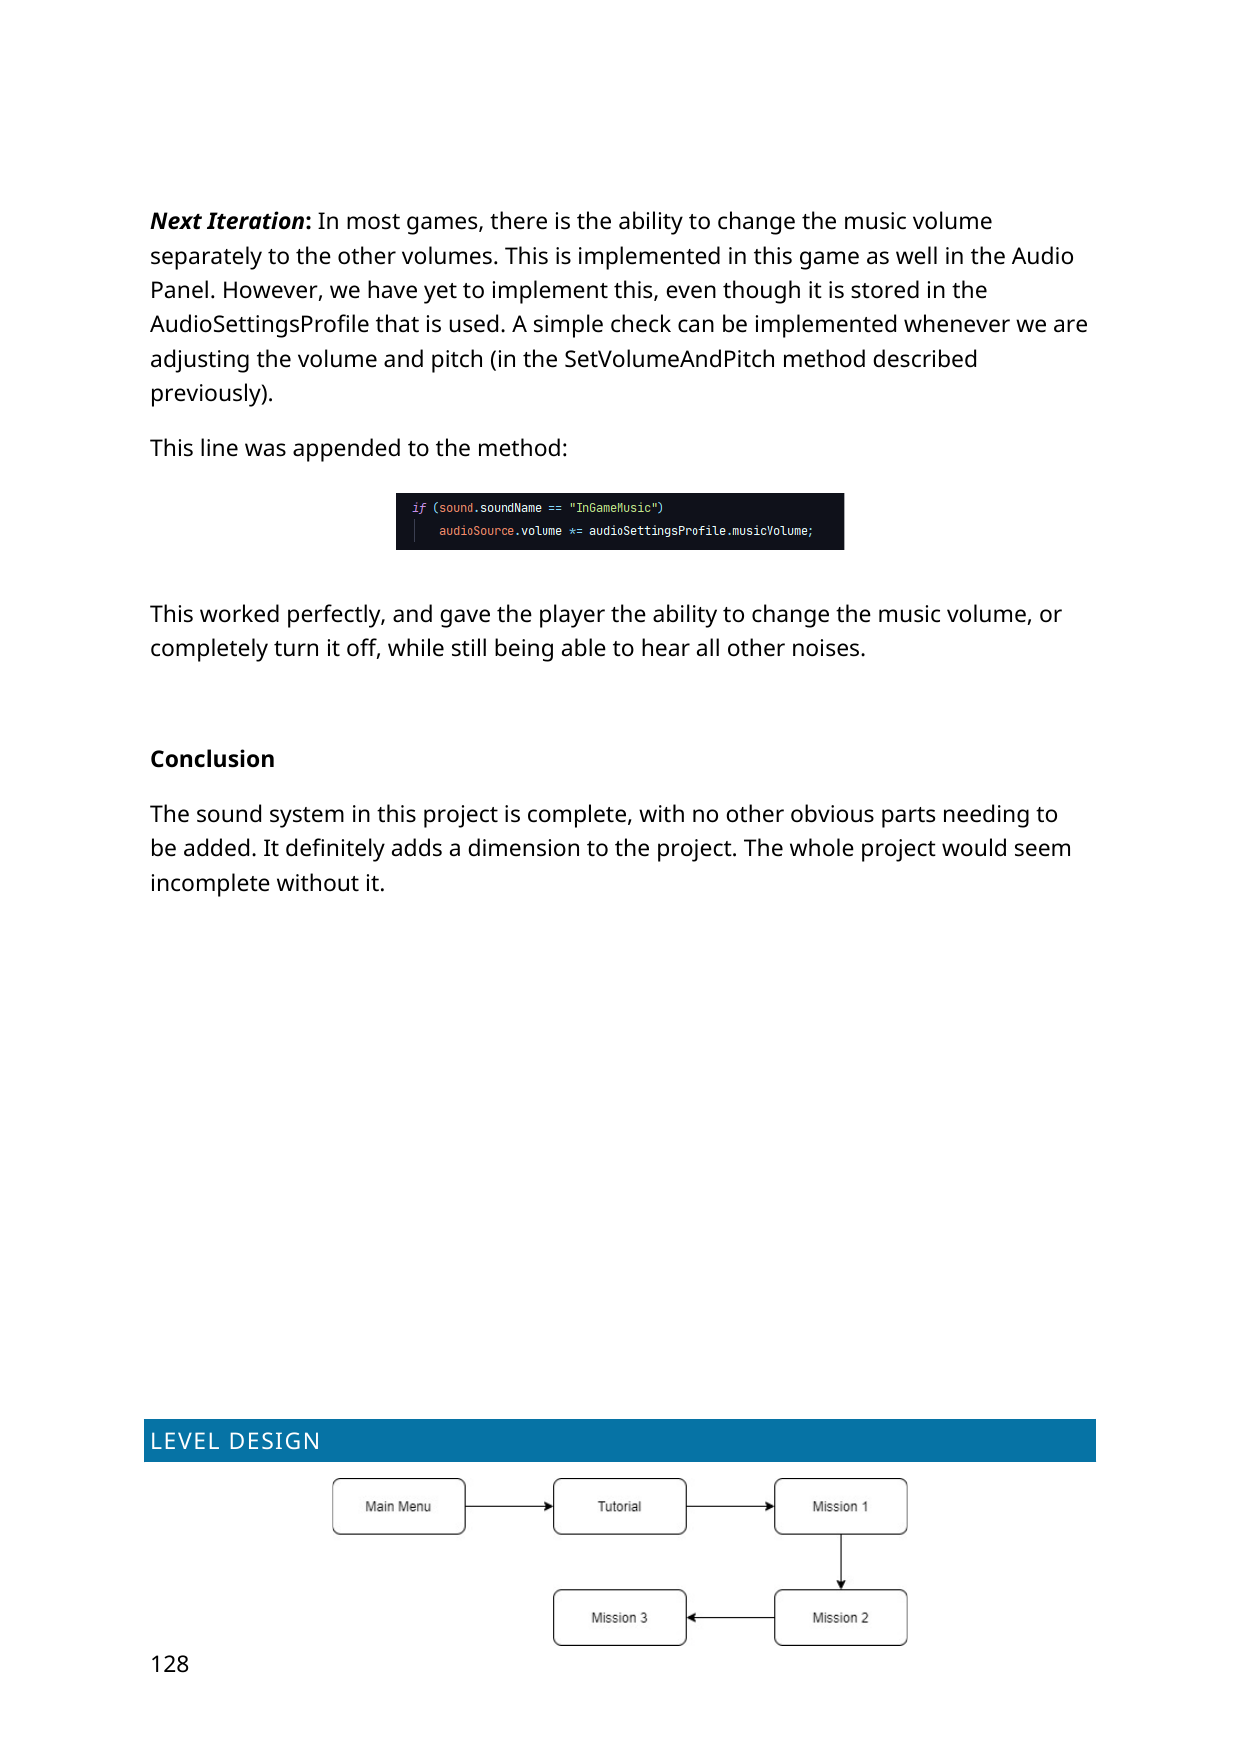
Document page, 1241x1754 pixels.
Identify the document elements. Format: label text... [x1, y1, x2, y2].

subtitle Level Design [150, 1425, 1090, 1456]
text Conclusion [150, 743, 1090, 774]
text This line was appended to the method: [150, 432, 1090, 463]
picture [396, 493, 845, 550]
picture [332, 1478, 908, 1646]
text Next Iteration: In most games, there is the ability to change the music volume separately to the other volumes. This is implemented in this game as well in the Audio Panel. However, we have yet to implement this, even though it is stored in the AudioSettingsProfile that is used. A simple check can be implemented whenever we are adjusting the volume and pitch (in the SetVolumeAndPitch method described previously). [150, 205, 1090, 408]
text This worked perfectly, and gave the player the ability to change the music volume, or completely turn it off, while still being able to hear all other noises. [150, 598, 1090, 663]
text The sound system in this project is complete, with no other obvious parts needing to be added. It definitely adds a dimension to the project. The whole project would seem incomplete without it. [150, 798, 1090, 898]
